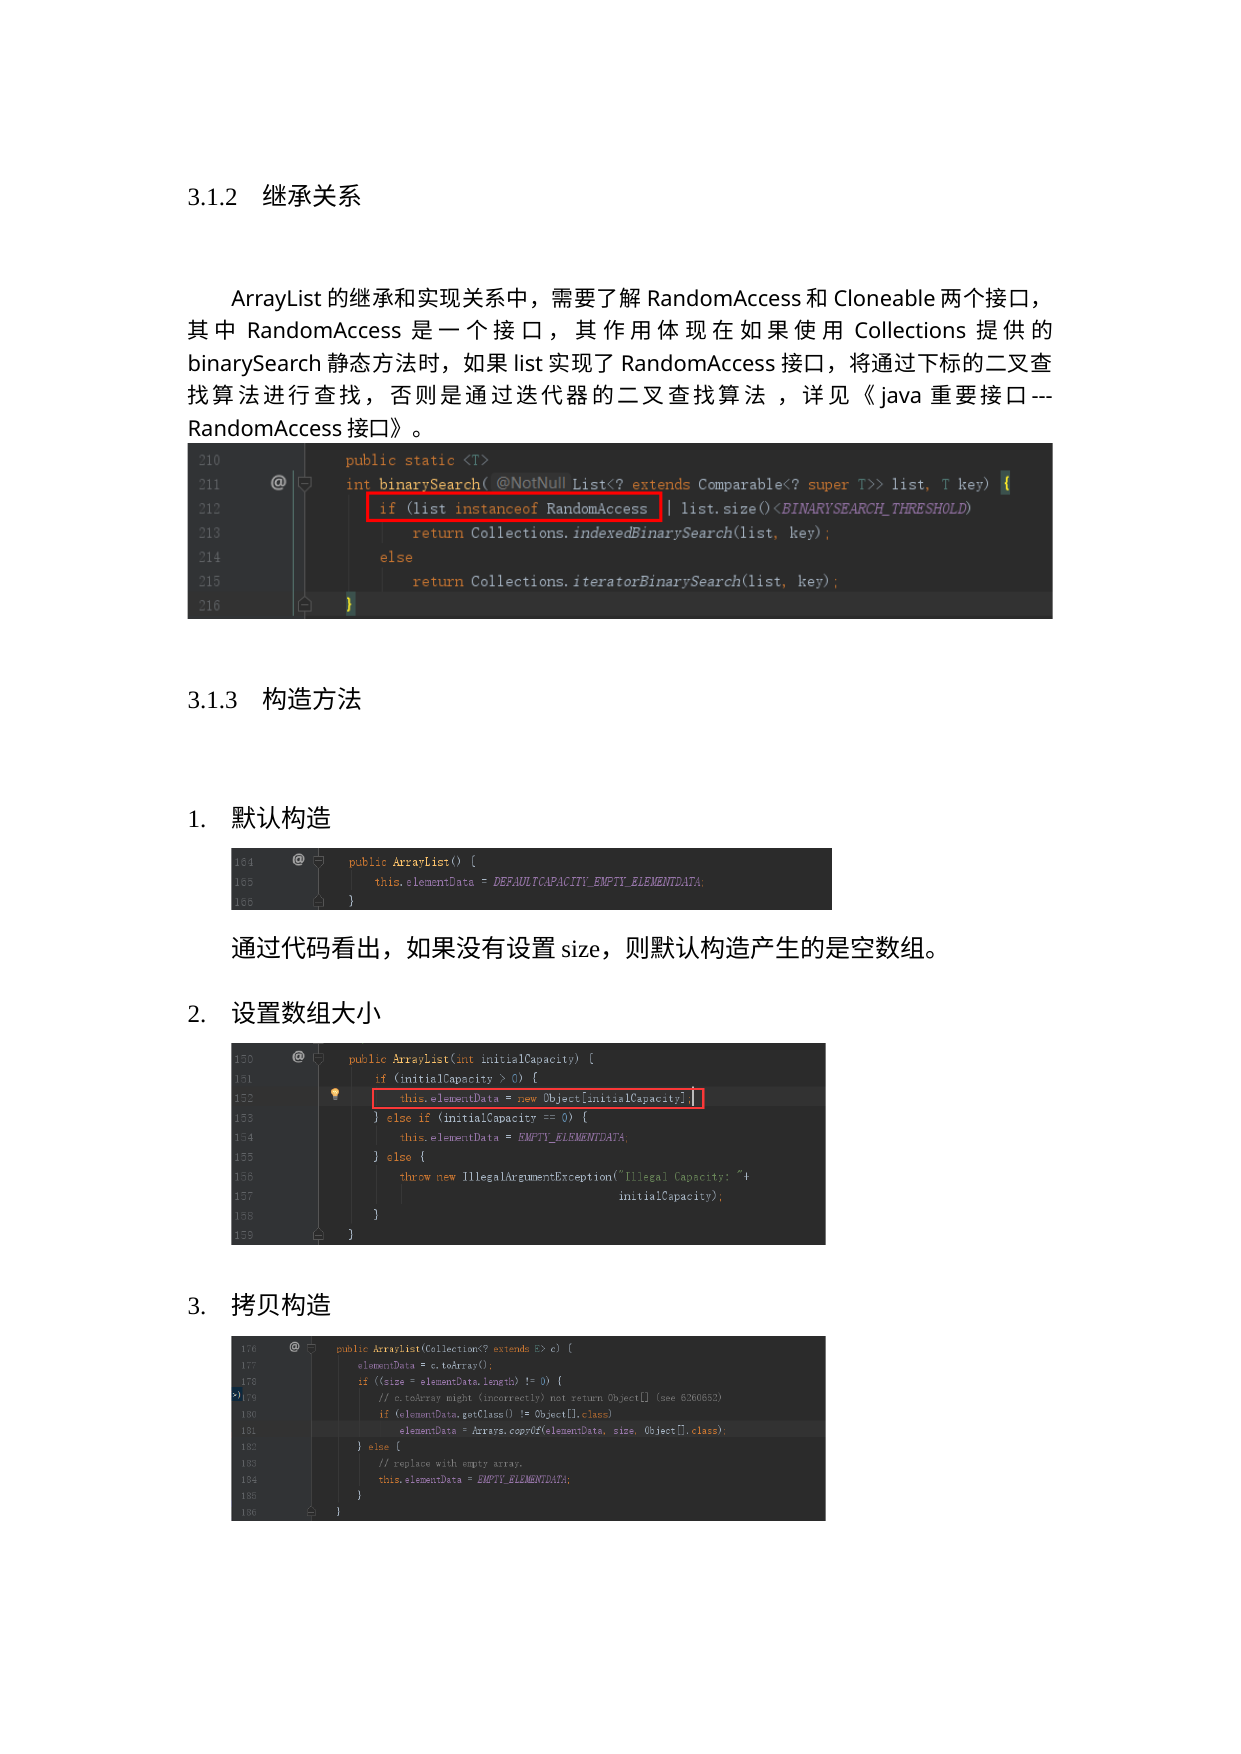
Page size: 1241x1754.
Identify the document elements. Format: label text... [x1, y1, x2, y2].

subtitle 继承关系 [187, 162, 1053, 227]
text ArrayList的继承和实现关系中，需要了解RandomAccess和Cloneable两个接口，其中RandomAccess是一个接口，其作用体现在如果使用Collections提供的binarySearch静态方法时，如果list实现了RandomAccess接口，将通过下标的二叉查找算法进行查找，否则是通过迭代器的二叉查找算法 ，详见《java重要接口---RandomAccess接口》。 [187, 281, 1053, 443]
list 设置数组大小 [187, 979, 1053, 1044]
list 默认构造 [187, 784, 1053, 849]
picture [231, 1336, 826, 1521]
picture [231, 848, 832, 910]
picture [187, 443, 1053, 619]
picture [231, 1043, 826, 1245]
list 通过代码看出，如果没有设置size，则默认构造产生的是空数组。 [231, 914, 1053, 979]
list 拷贝构造 [187, 1271, 1053, 1336]
subtitle 构造方法 [187, 665, 1053, 730]
